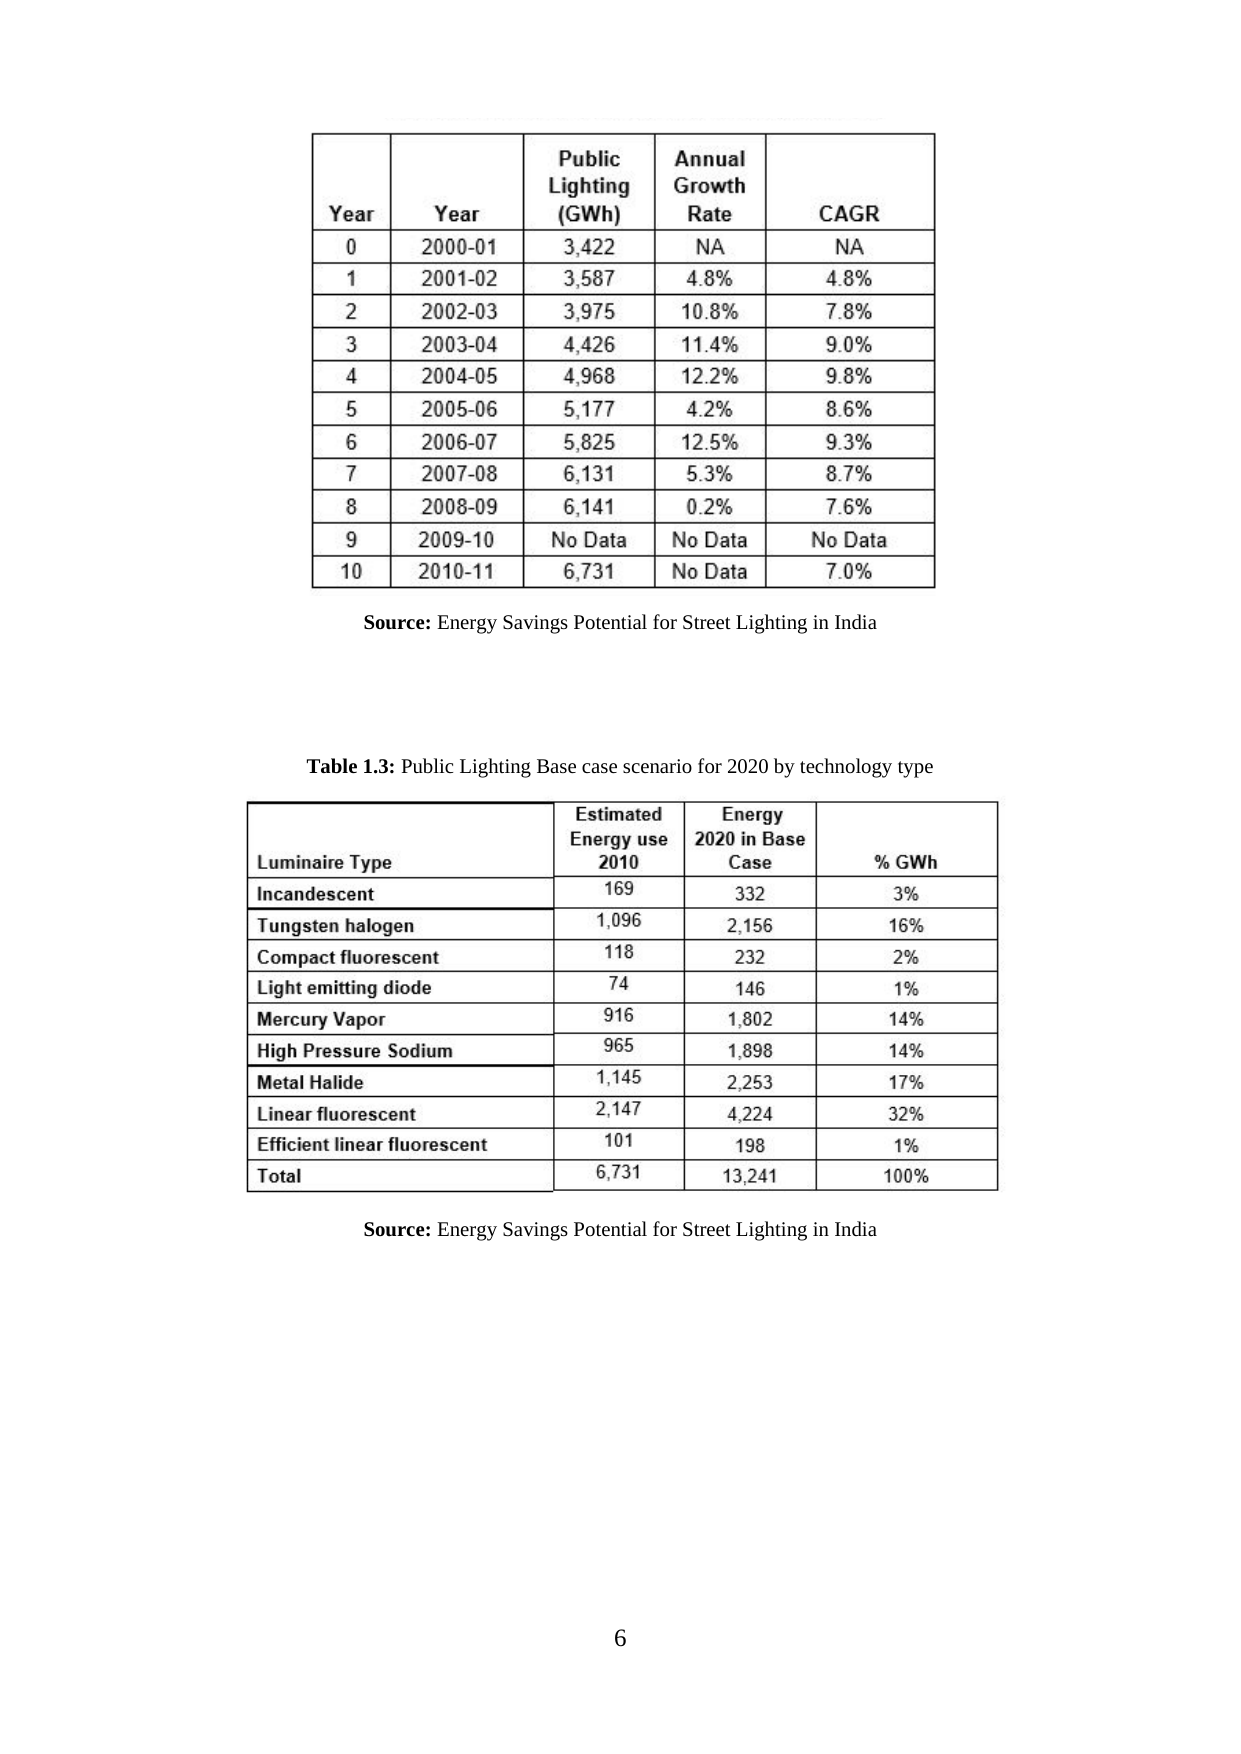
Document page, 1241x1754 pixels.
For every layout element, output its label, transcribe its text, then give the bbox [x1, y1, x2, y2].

picture [215, 790, 1026, 1203]
text Source: Energy Savings Potential for Street Lighting in India [118, 1217, 1122, 1241]
text Source: Energy Savings Potential for Street Lighting in India [118, 610, 1122, 634]
text Table 1.3: Public Lighting Base case scenario for 2020 by technology type [118, 754, 1122, 778]
picture [273, 118, 967, 596]
